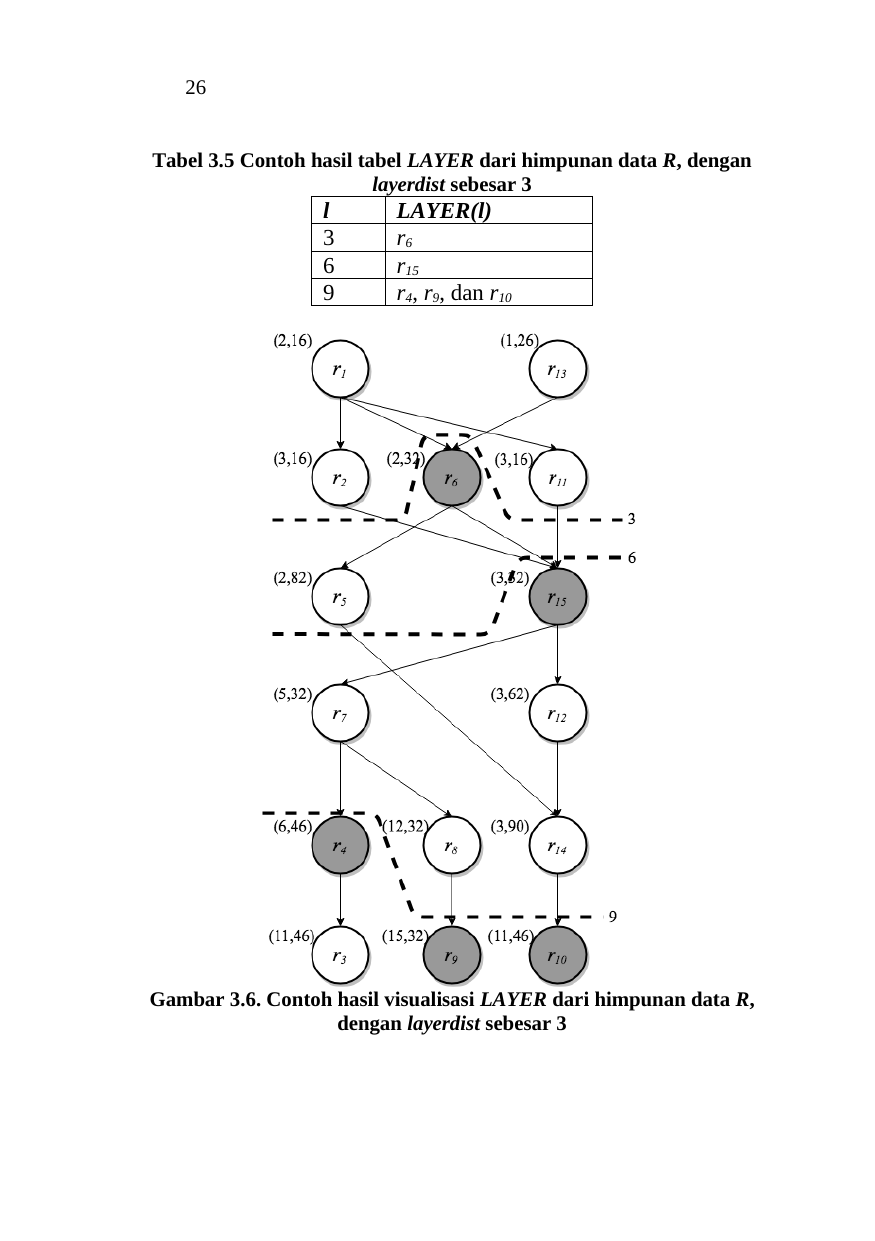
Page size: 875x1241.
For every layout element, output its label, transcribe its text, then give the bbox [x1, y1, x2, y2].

table_cell 9 [312, 279, 385, 305]
table_cell r15 [386, 252, 592, 278]
table_cell 3 [312, 224, 385, 251]
table_cell r6 [386, 224, 592, 251]
table_cell r4, r9, dan r10 [386, 279, 592, 305]
picture [260, 330, 643, 987]
table_cell 6 [312, 252, 385, 278]
table_header l [312, 197, 385, 223]
table_header LAYER(l) [386, 197, 592, 223]
